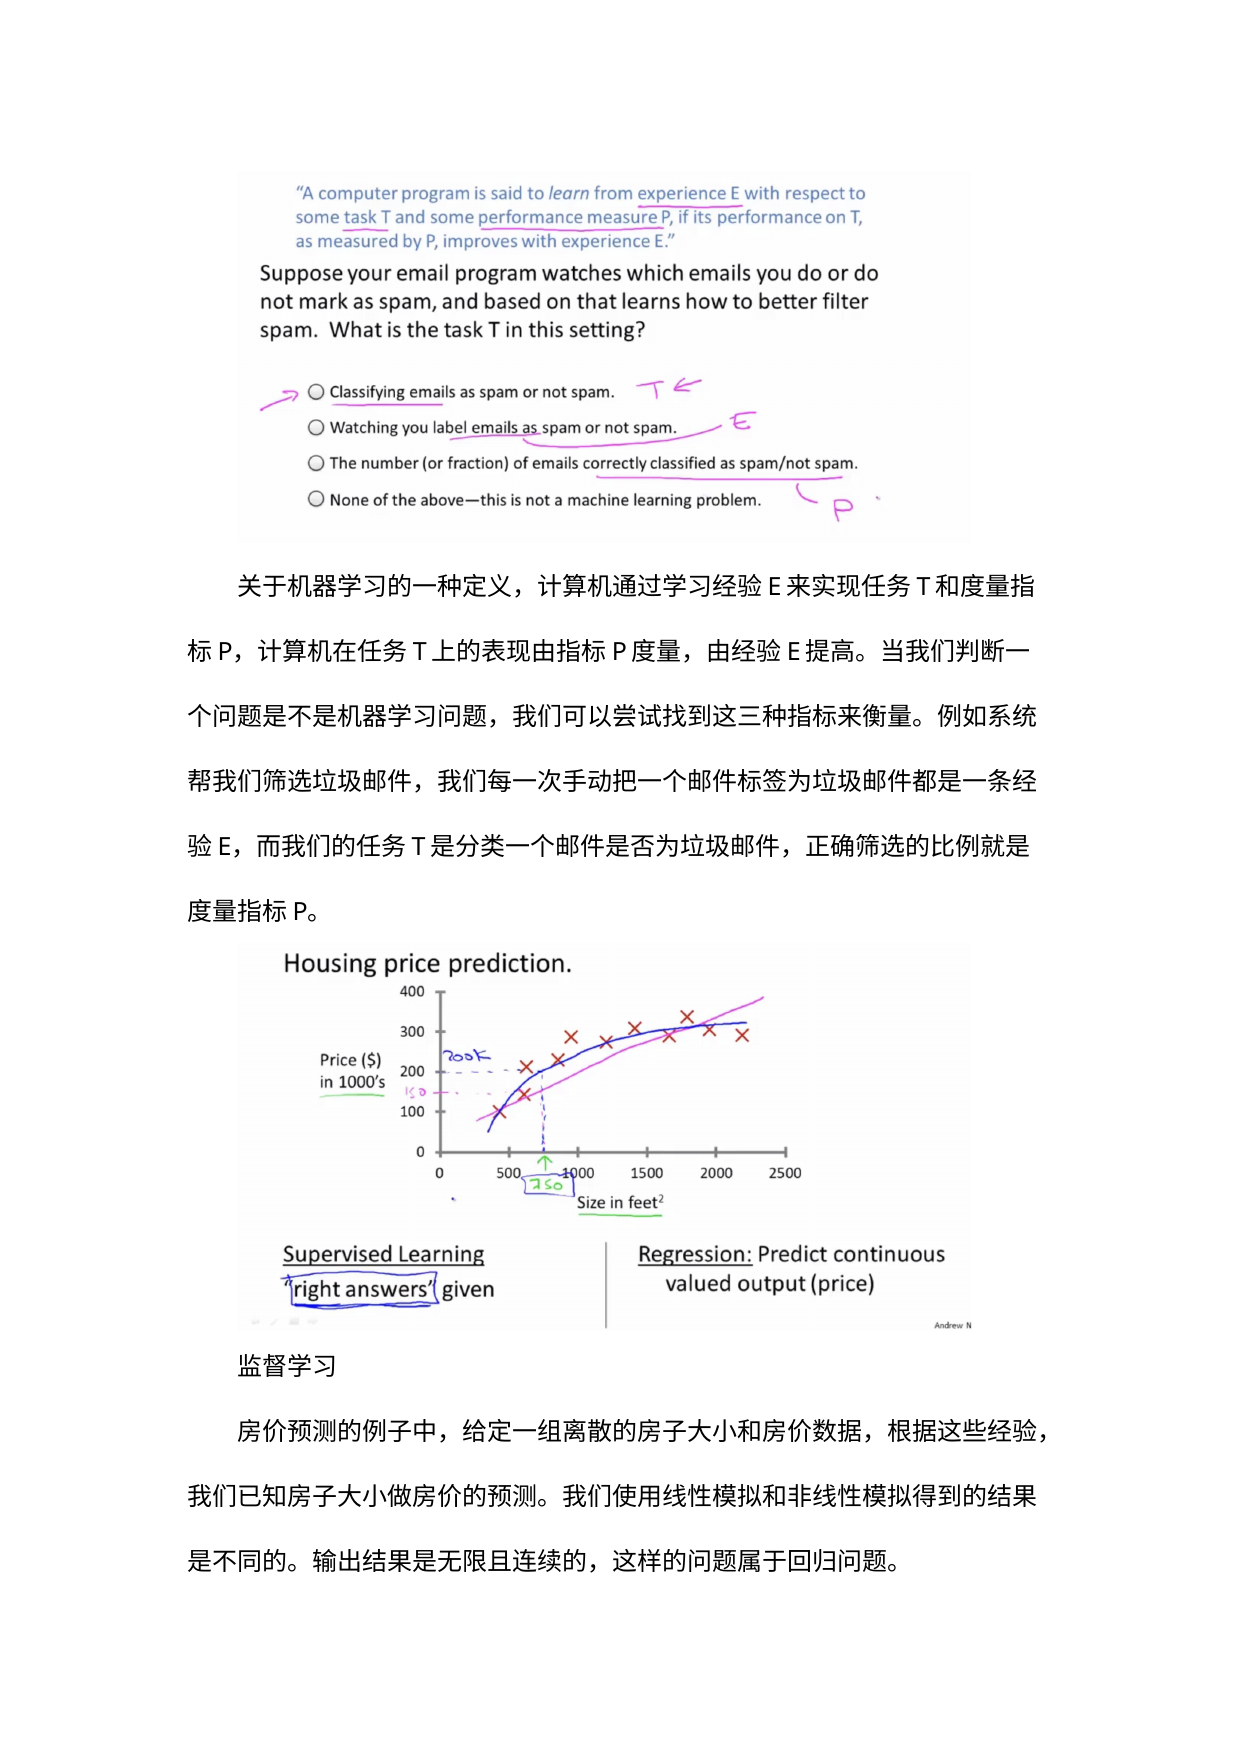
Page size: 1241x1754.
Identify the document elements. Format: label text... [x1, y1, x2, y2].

text 房价预测的例子中，给定一组离散的房子大小和房价数据，根据这些经验，我们已知房子大小做房价的预测。我们使用线性模拟和非线性模拟得到的结果是不同的。输出结果是无限且连续的，这样的问题属于回归问题。 [187, 1397, 1053, 1592]
picture [237, 171, 972, 543]
text 关于机器学习的一种定义，计算机通过学习经验E来实现任务T和度量指标P，计算机在任务T上的表现由指标P度量，由经验E提高。当我们判断一个问题是不是机器学习问题，我们可以尝试找到这三种指标来衡量。例如系统帮我们筛选垃圾邮件，我们每一次手动把一个邮件标签为垃圾邮件都是一条经验E，而我们的任务T是分类一个邮件是否为垃圾邮件，正确筛选的比例就是度量指标P。 [187, 552, 1053, 942]
picture [237, 943, 972, 1331]
text 监督学习 [187, 1332, 1053, 1397]
